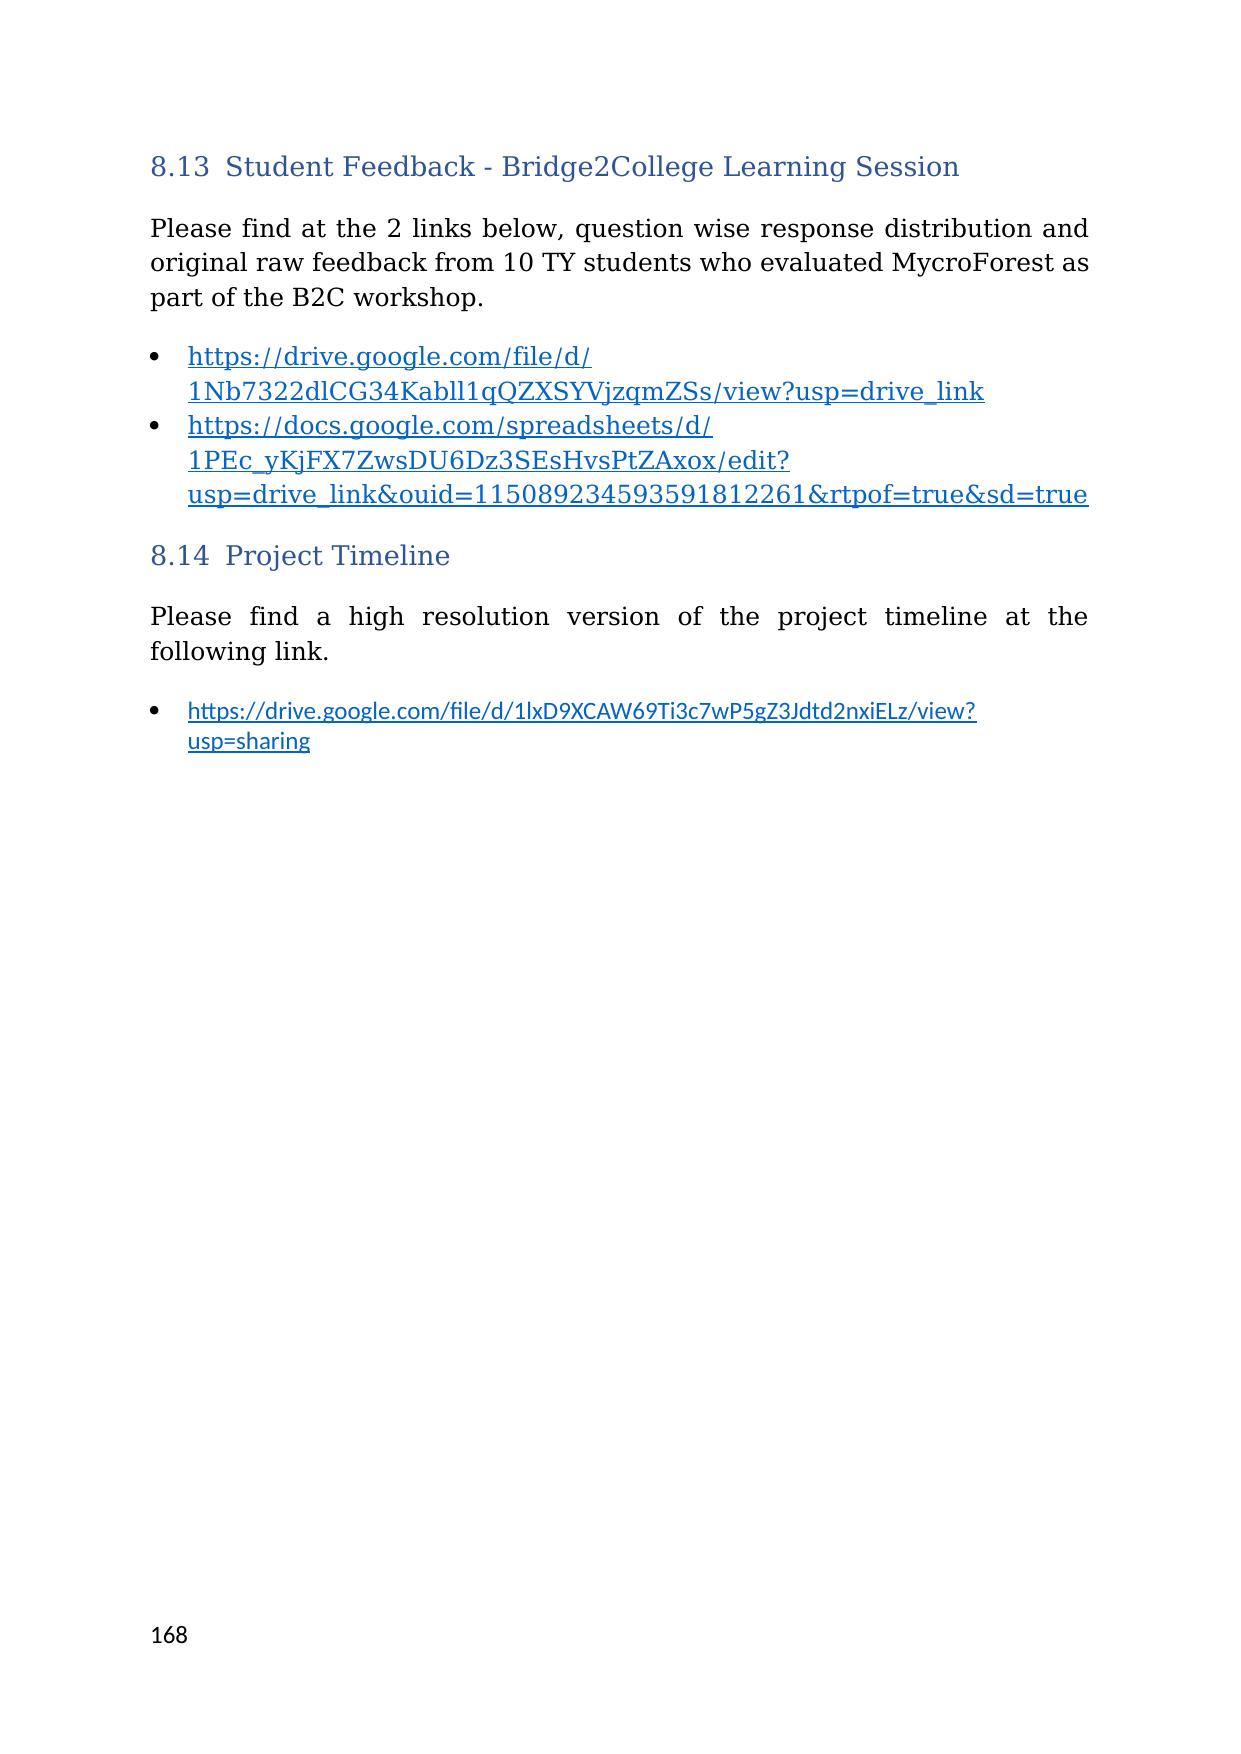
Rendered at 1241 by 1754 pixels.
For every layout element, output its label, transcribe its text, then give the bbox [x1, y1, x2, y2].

text Please find a high resolution version of the project timeline at the following link. [150, 601, 1090, 665]
list https://drive.google.com/file/d/1lxD9XCAW69Ti3c7wP5gZ3Jdtd2nxiELz/view?usp=sharing [150, 695, 1090, 756]
list https://drive.google.com/file/d/1Nb7322dlCG34Kabll1qQZXSYVjzqmZSs/view?usp=drive_link [150, 341, 1090, 405]
subtitle Student Feedback - Bridge2College Learning Session [150, 150, 1090, 182]
subtitle Project Timeline [150, 538, 1090, 571]
text Please find at the 2 links below, question wise response distribution and original raw feedback from 10 TY students who evaluated MycroForest as part of the B2C workshop. [150, 212, 1090, 311]
list https://docs.google.com/spreadsheets/d/1PEc_yKjFX7ZwsDU6Dz3SEsHvsPtZAxox/edit?usp=drive_link&ouid=115089234593591812261&rtpof=true&sd=true [150, 410, 1090, 509]
